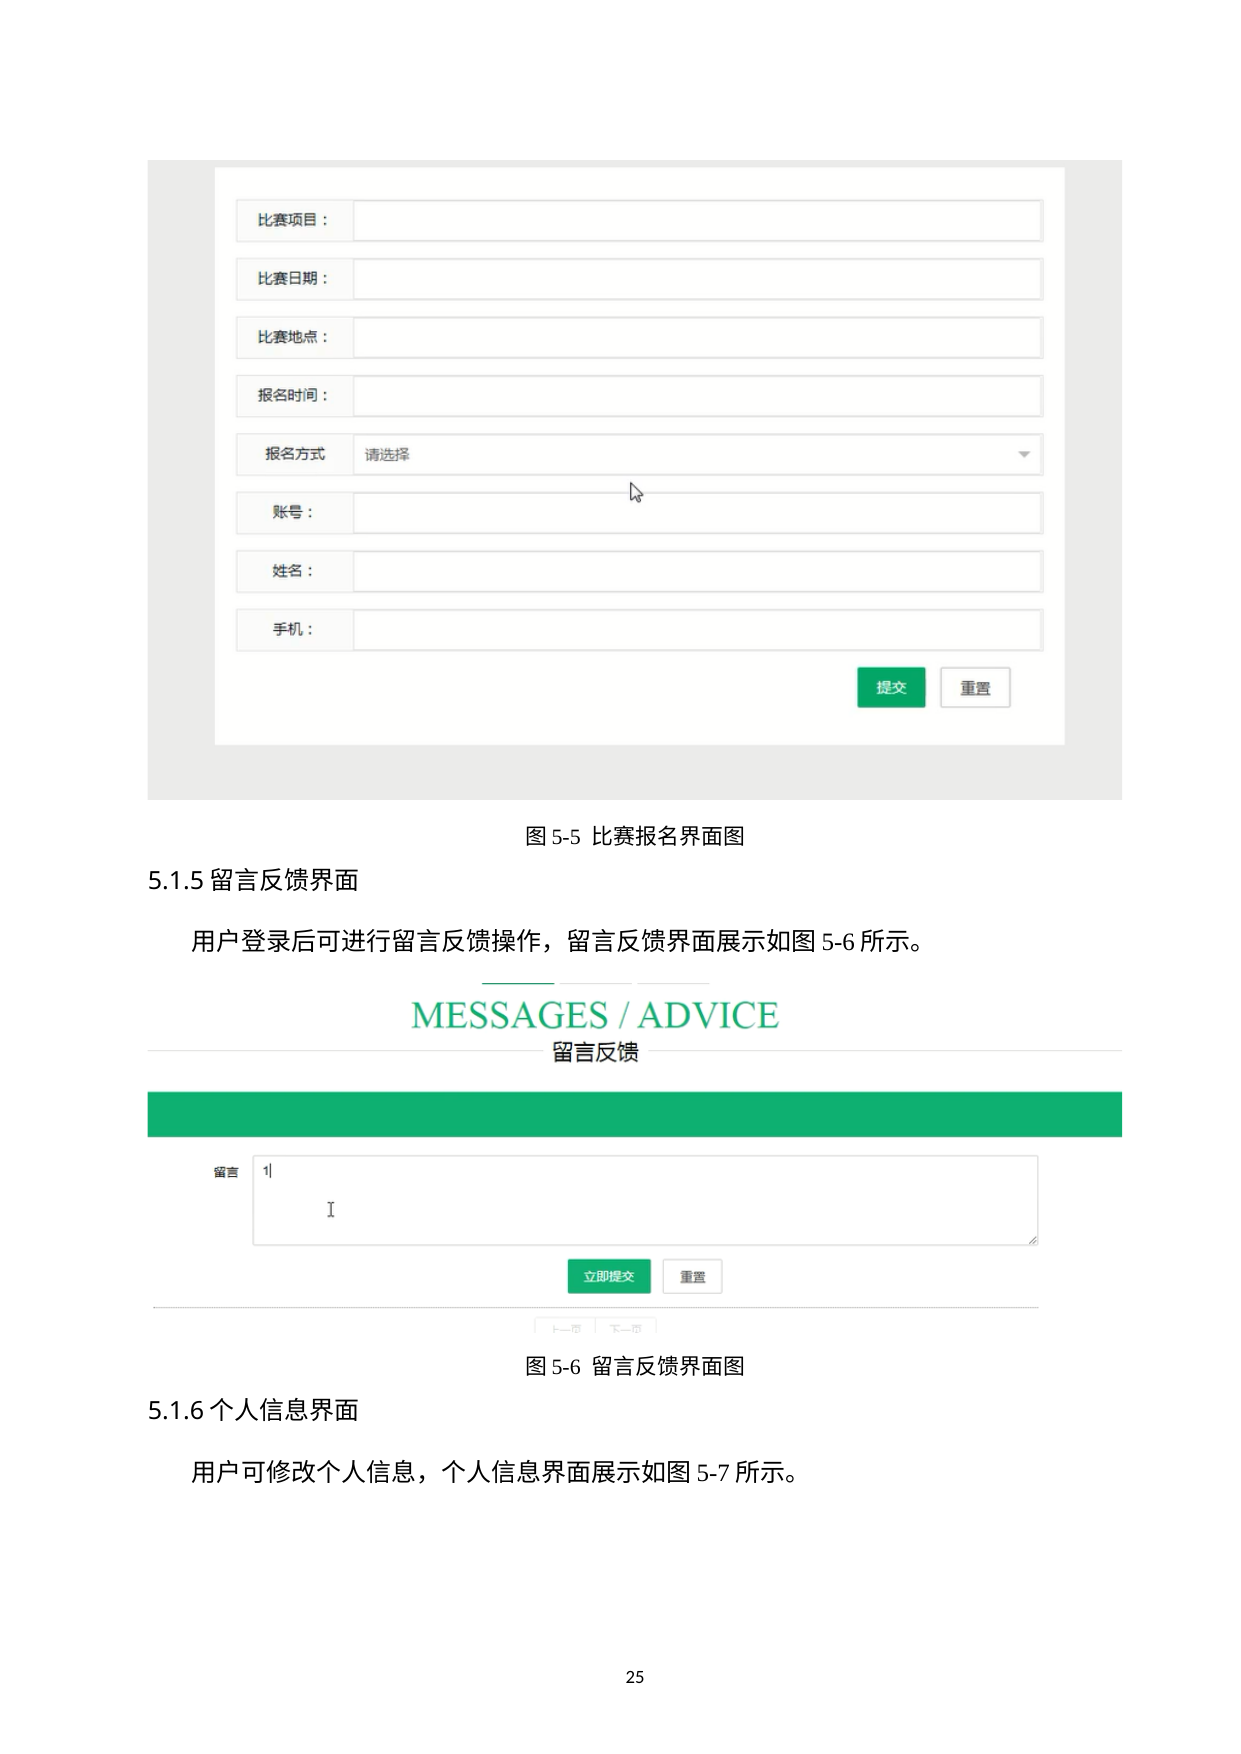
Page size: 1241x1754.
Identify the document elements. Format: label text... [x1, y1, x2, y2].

text 用户登录后可进行留言反馈操作，留言反馈界面展示如图5-6所示。 [148, 907, 1122, 972]
text 图5-6 留言反馈界面图 [148, 1349, 1122, 1381]
picture [147, 983, 1123, 1333]
subtitle 5.1.5留言反馈界面 [148, 860, 1122, 897]
text 用户可修改个人信息，个人信息界面展示如图5-7所示。 [148, 1438, 1122, 1503]
text 图5-5 比赛报名界面图 [148, 818, 1122, 851]
picture [147, 160, 1123, 800]
subtitle 5.1.6个人信息界面 [148, 1391, 1122, 1427]
